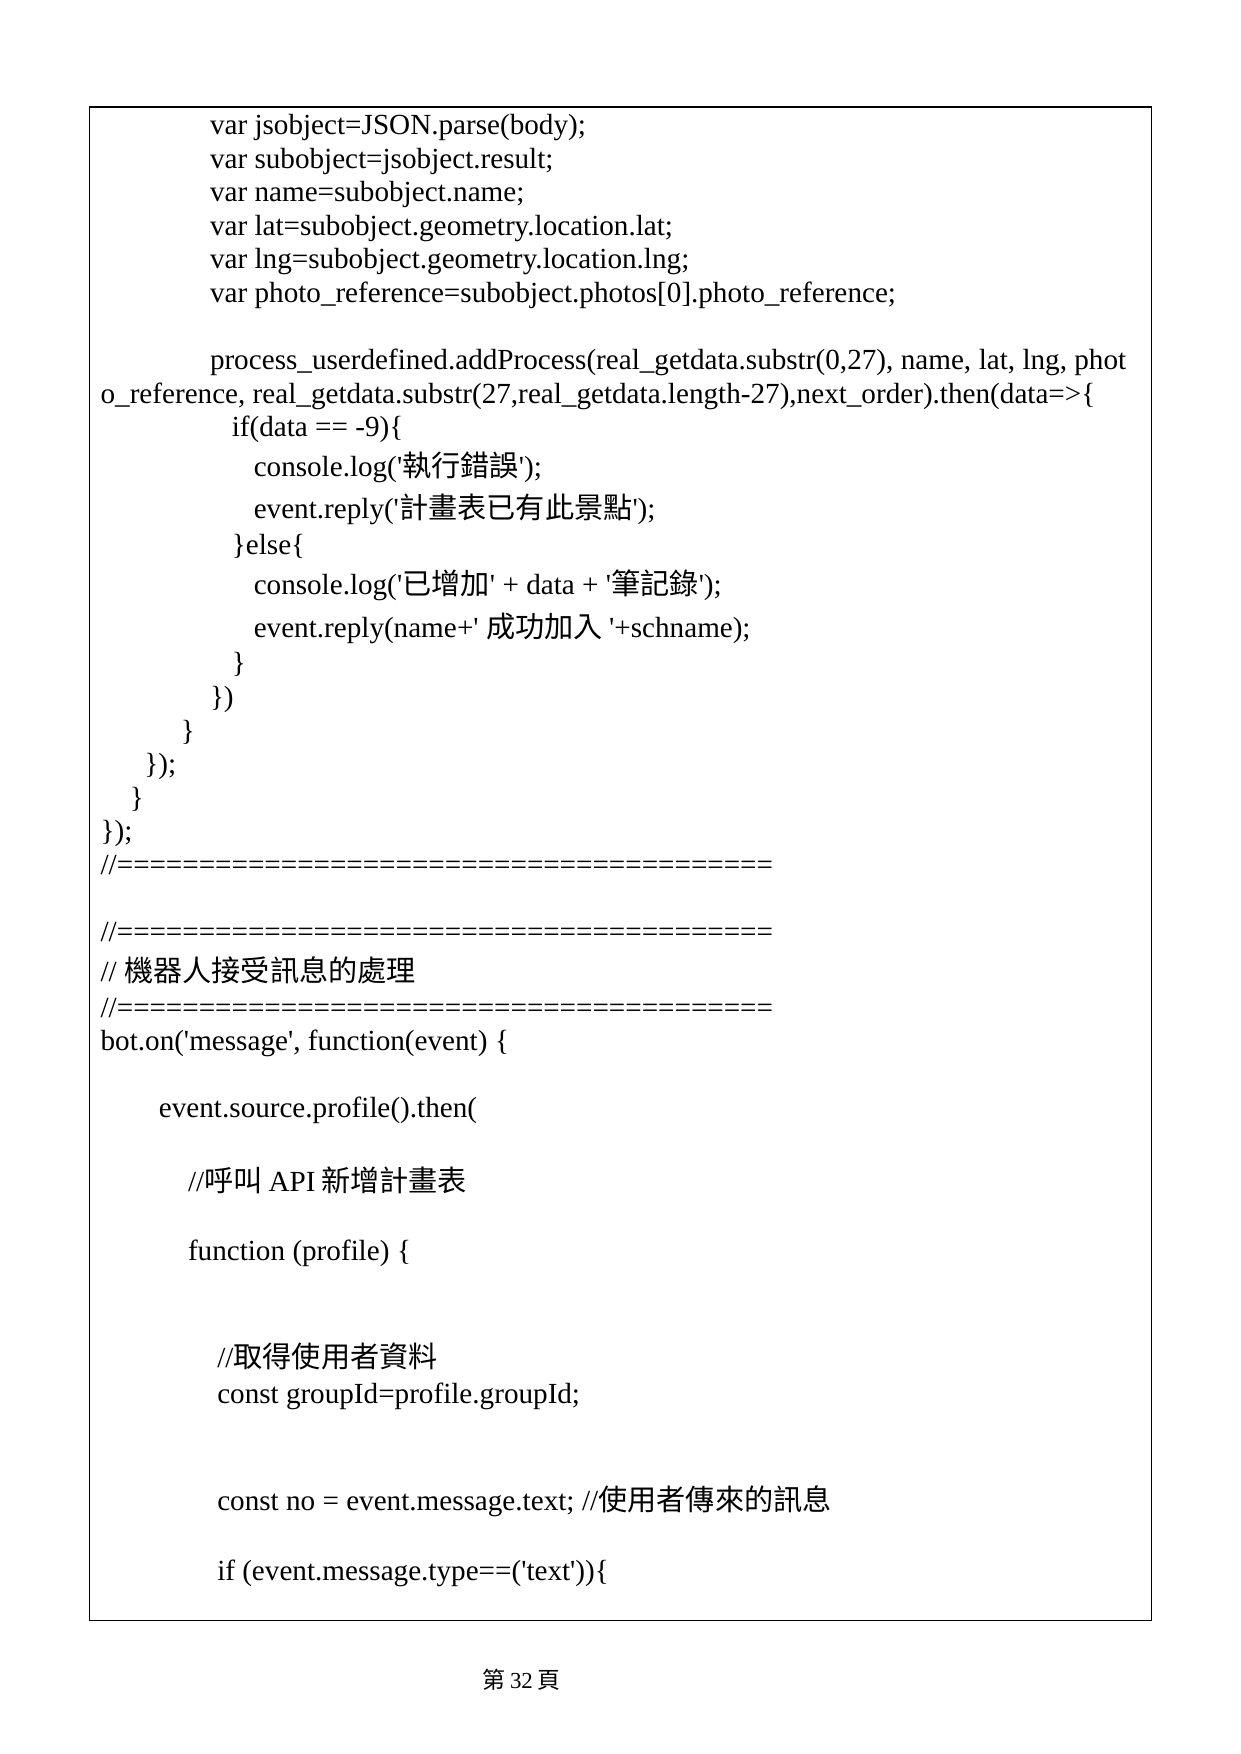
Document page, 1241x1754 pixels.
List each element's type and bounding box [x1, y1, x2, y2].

table_cell [90, 108, 1151, 1620]
